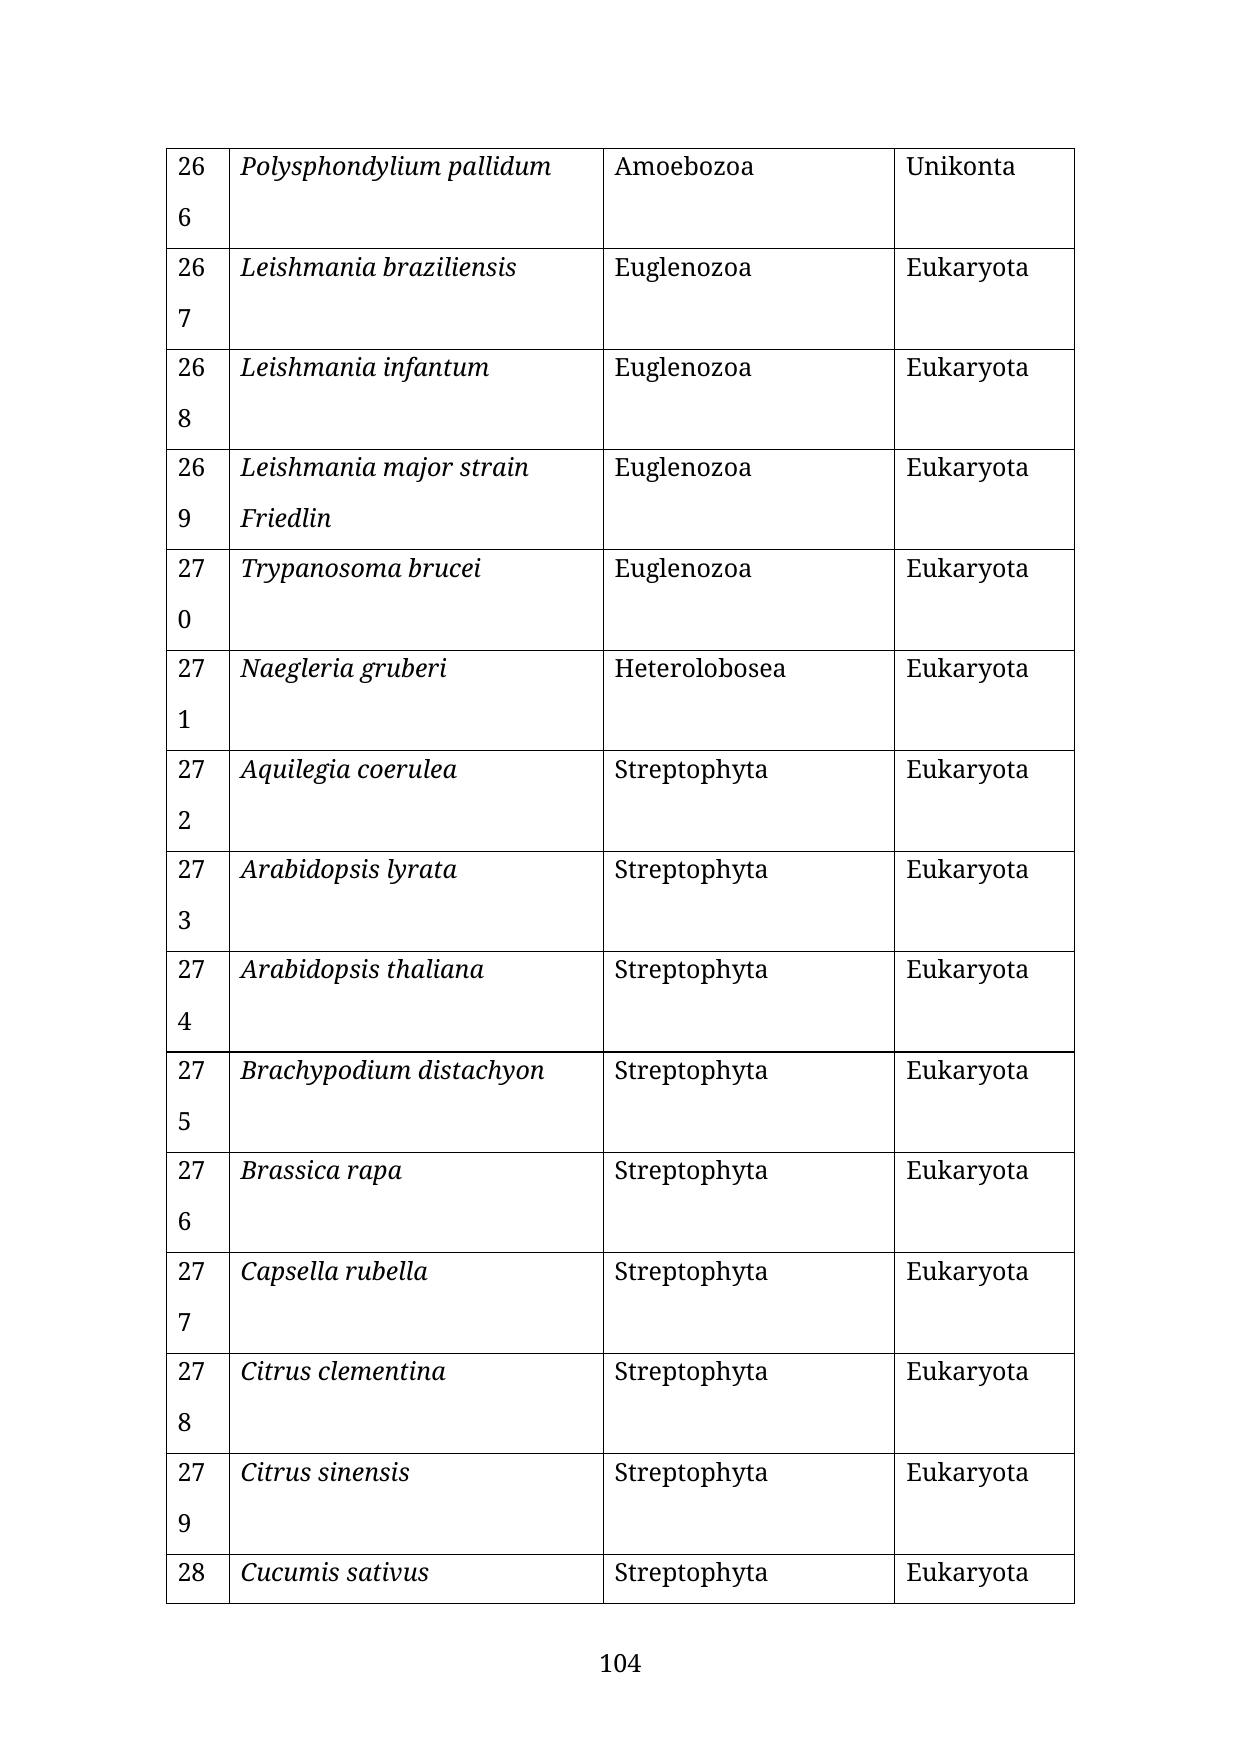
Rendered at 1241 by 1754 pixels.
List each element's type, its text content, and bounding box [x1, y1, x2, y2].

table_cell 272 [167, 751, 229, 851]
table_cell Citrus sinensis [230, 1454, 603, 1553]
table_cell 277 [167, 1253, 229, 1353]
table_cell 280 [167, 1555, 229, 1603]
table_cell Euglenozoa [604, 450, 894, 549]
table_cell Streptophyta [604, 952, 894, 1051]
table_cell 278 [167, 1354, 229, 1453]
table_cell Aquilegia coerulea [230, 751, 603, 851]
table_cell 270 [167, 550, 229, 650]
table_cell Eukaryota [895, 550, 1074, 650]
table_cell Streptophyta [604, 1253, 894, 1353]
table_cell Eukaryota [895, 751, 1074, 851]
table_cell Streptophyta [604, 1053, 894, 1152]
table_cell Streptophyta [604, 852, 894, 951]
table_cell 266 [167, 149, 229, 248]
table_cell Eukaryota [895, 1454, 1074, 1553]
table_cell Trypanosoma brucei [230, 550, 603, 650]
table_cell 274 [167, 952, 229, 1051]
table_cell Cucumis sativus [230, 1555, 603, 1603]
table_cell Eukaryota [895, 1153, 1074, 1252]
table_cell Streptophyta [604, 1354, 894, 1453]
table_cell Heterolobosea [604, 651, 894, 750]
table_cell Eukaryota [895, 450, 1074, 549]
table_cell Eukaryota [895, 249, 1074, 348]
table_cell Leishmania infantum [230, 350, 603, 449]
table_cell Leishmania braziliensis [230, 249, 603, 348]
table_cell Citrus clementina [230, 1354, 603, 1453]
table_cell 279 [167, 1454, 229, 1553]
table_cell Eukaryota [895, 952, 1074, 1051]
table_cell Eukaryota [895, 651, 1074, 750]
table_cell Unikonta [895, 149, 1074, 248]
table_cell Streptophyta [604, 751, 894, 851]
table_cell 276 [167, 1153, 229, 1252]
table_cell 268 [167, 350, 229, 449]
table_cell Eukaryota [895, 350, 1074, 449]
table_cell 271 [167, 651, 229, 750]
table_cell Polysphondylium pallidum [230, 149, 603, 248]
table_cell 269 [167, 450, 229, 549]
table_cell Euglenozoa [604, 350, 894, 449]
table_cell Eukaryota [895, 1253, 1074, 1353]
table_cell Streptophyta [604, 1153, 894, 1252]
table_cell Eukaryota [895, 1053, 1074, 1152]
table_cell Arabidopsis lyrata [230, 852, 603, 951]
table_cell Brassica rapa [230, 1153, 603, 1252]
table_cell Leishmania major strain Friedlin [230, 450, 603, 549]
table_cell 275 [167, 1053, 229, 1152]
table_cell Eukaryota [895, 1354, 1074, 1453]
table_cell Streptophyta [604, 1555, 894, 1603]
table_cell 267 [167, 249, 229, 348]
table_cell 273 [167, 852, 229, 951]
table_cell Eukaryota [895, 852, 1074, 951]
table_cell Euglenozoa [604, 249, 894, 348]
table_cell Eukaryota [895, 1555, 1074, 1603]
table_cell Naegleria gruberi [230, 651, 603, 750]
table_cell Arabidopsis thaliana [230, 952, 603, 1051]
table_cell Brachypodium distachyon [230, 1053, 603, 1152]
table_cell Euglenozoa [604, 550, 894, 650]
table_cell Capsella rubella [230, 1253, 603, 1353]
table_cell Amoebozoa [604, 149, 894, 248]
table_cell Streptophyta [604, 1454, 894, 1553]
